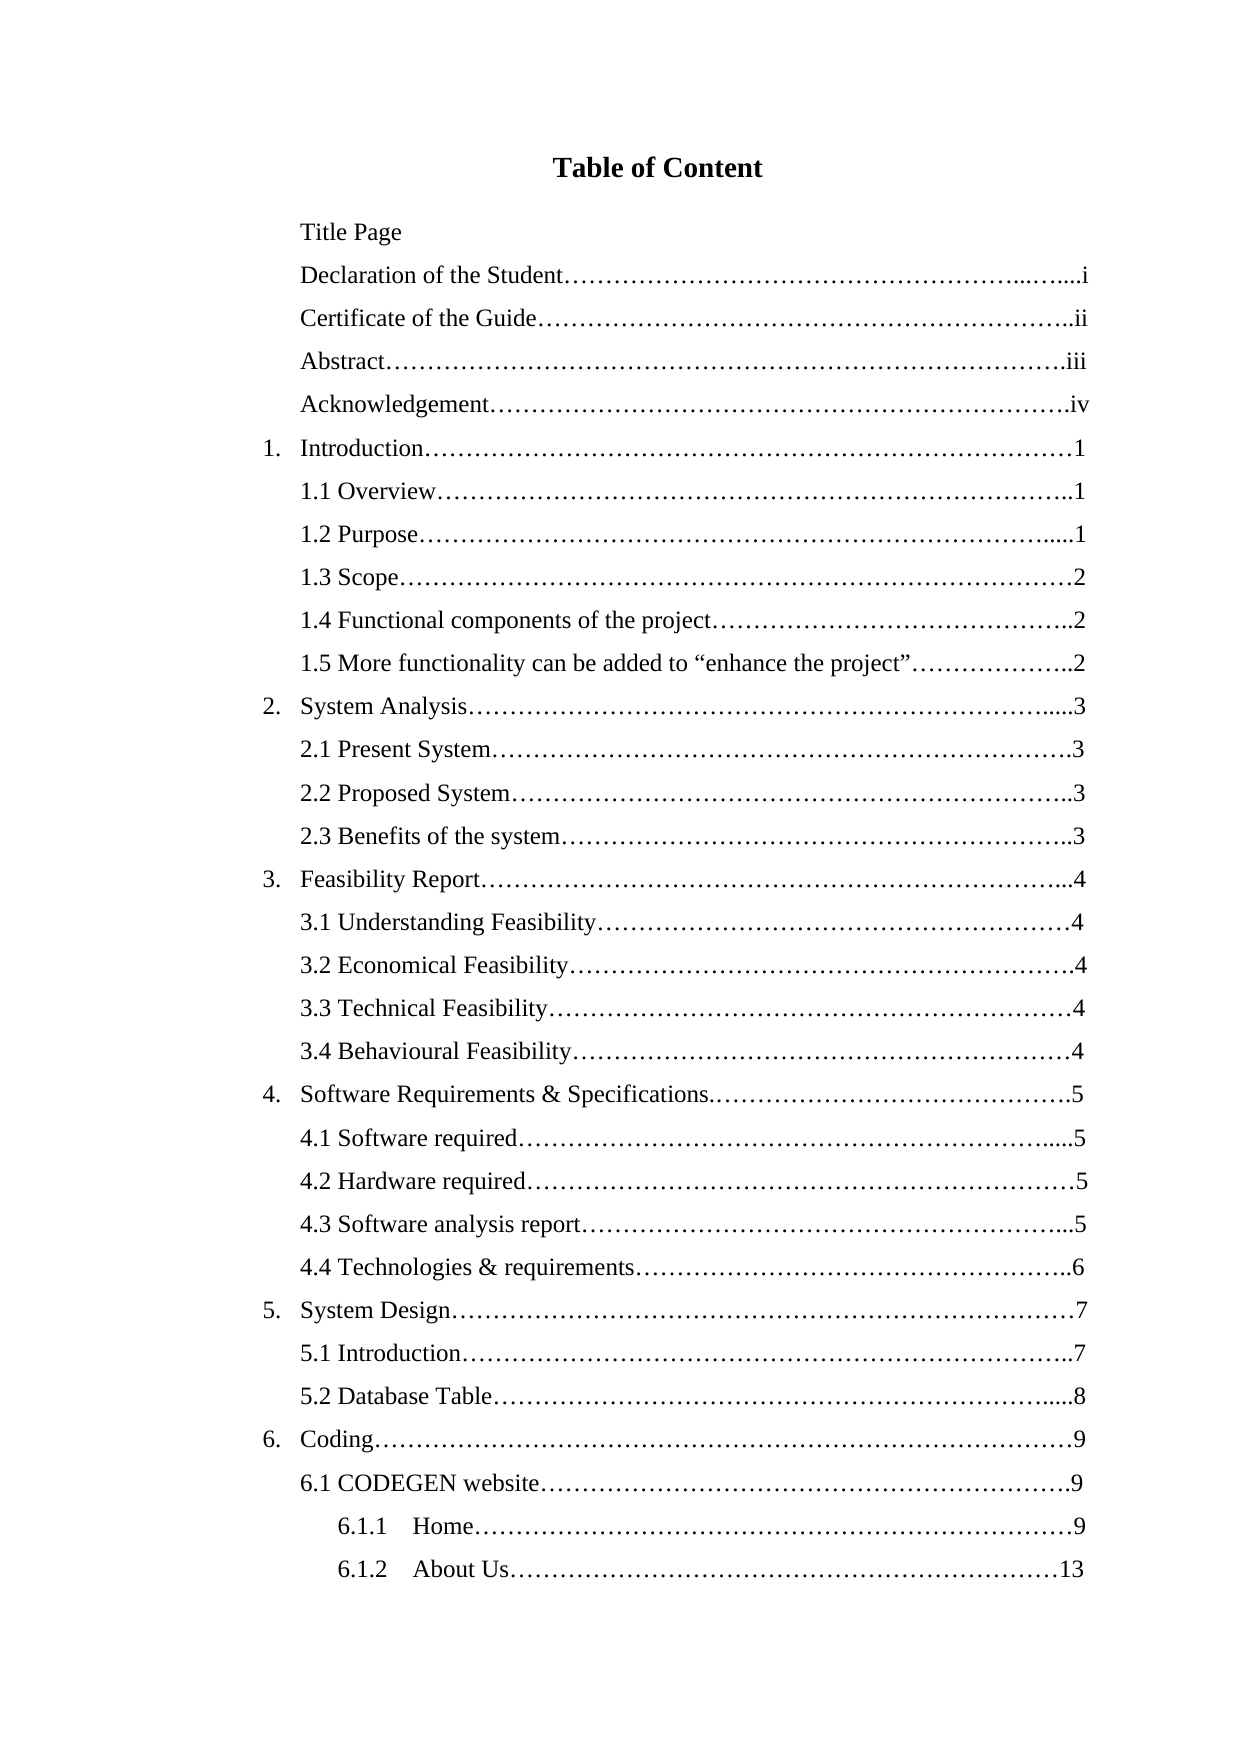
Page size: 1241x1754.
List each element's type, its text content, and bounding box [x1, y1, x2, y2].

text Table of Content [225, 150, 1090, 183]
list Introduction……………………………………………………………………1 [262, 433, 1090, 461]
list 2.1 Present System…………………………………………………………….3 [300, 734, 1090, 763]
list 3.1 Understanding Feasibility…………………………………………………4 [300, 907, 1090, 936]
list System Design…………………………………………………………………7 [262, 1295, 1090, 1324]
list 4.1 Software required……………………………………………………….....5 [300, 1123, 1090, 1151]
list 3.2 Economical Feasibility…………………………………………………….4 [300, 950, 1090, 979]
list 2.3 Benefits of the system……………………………………………………..3 [300, 821, 1090, 849]
list About Us…………………………………………………………13 [337, 1554, 1090, 1583]
list Software Requirements & Specifications.…………………………………….5 [262, 1079, 1090, 1108]
list 1.4 Functional components of the project……………………………………..2 [300, 605, 1090, 634]
list 3.3 Technical Feasibility………………………………………………………4 [300, 993, 1090, 1022]
list 4.2 Hardware required…………………………………………………………5 [300, 1166, 1090, 1194]
list 1.3 Scope………………………………………………………………………2 [300, 562, 1090, 591]
list 5.2 Database Table………………………………………………………….....8 [300, 1381, 1090, 1410]
list Title Page [300, 217, 1090, 246]
list Abstract……………………………………………………………………….iii [300, 346, 1090, 375]
list 5.1 Introduction………………………………………………………………..7 [300, 1338, 1090, 1367]
list Declaration of the Student………………………………………………...…....i [300, 260, 1090, 289]
list System Analysis…………………………………………………………….....3 [262, 691, 1090, 720]
list Acknowledgement…………………………………………………………….iv [300, 389, 1090, 418]
list 1.1 Overview…………………………………………………………………..1 [300, 476, 1090, 504]
list Feasibility Report……………………………………………………………...4 [262, 864, 1090, 893]
list 4.4 Technologies & requirements……………………………………………..6 [300, 1252, 1090, 1281]
list 1.2 Purpose………………………………………………………………….....1 [300, 519, 1090, 548]
list Certificate of the Guide………………………………………………………..ii [300, 303, 1090, 332]
list 2.2 Proposed System…………………………………………………………..3 [300, 778, 1090, 806]
list Home………………………………………………………………9 [337, 1511, 1090, 1539]
list 1.5 More functionality can be added to “enhance the project”………………..2 [300, 648, 1090, 677]
list 4.3 Software analysis report…………………………………………………...5 [300, 1209, 1090, 1238]
list 3.4 Behavioural Feasibility……………………………………………………4 [300, 1036, 1090, 1065]
list Coding…………………………………………………………………………9 [262, 1424, 1090, 1453]
list CODEGEN website……………………………………………………….9 [300, 1468, 1090, 1496]
